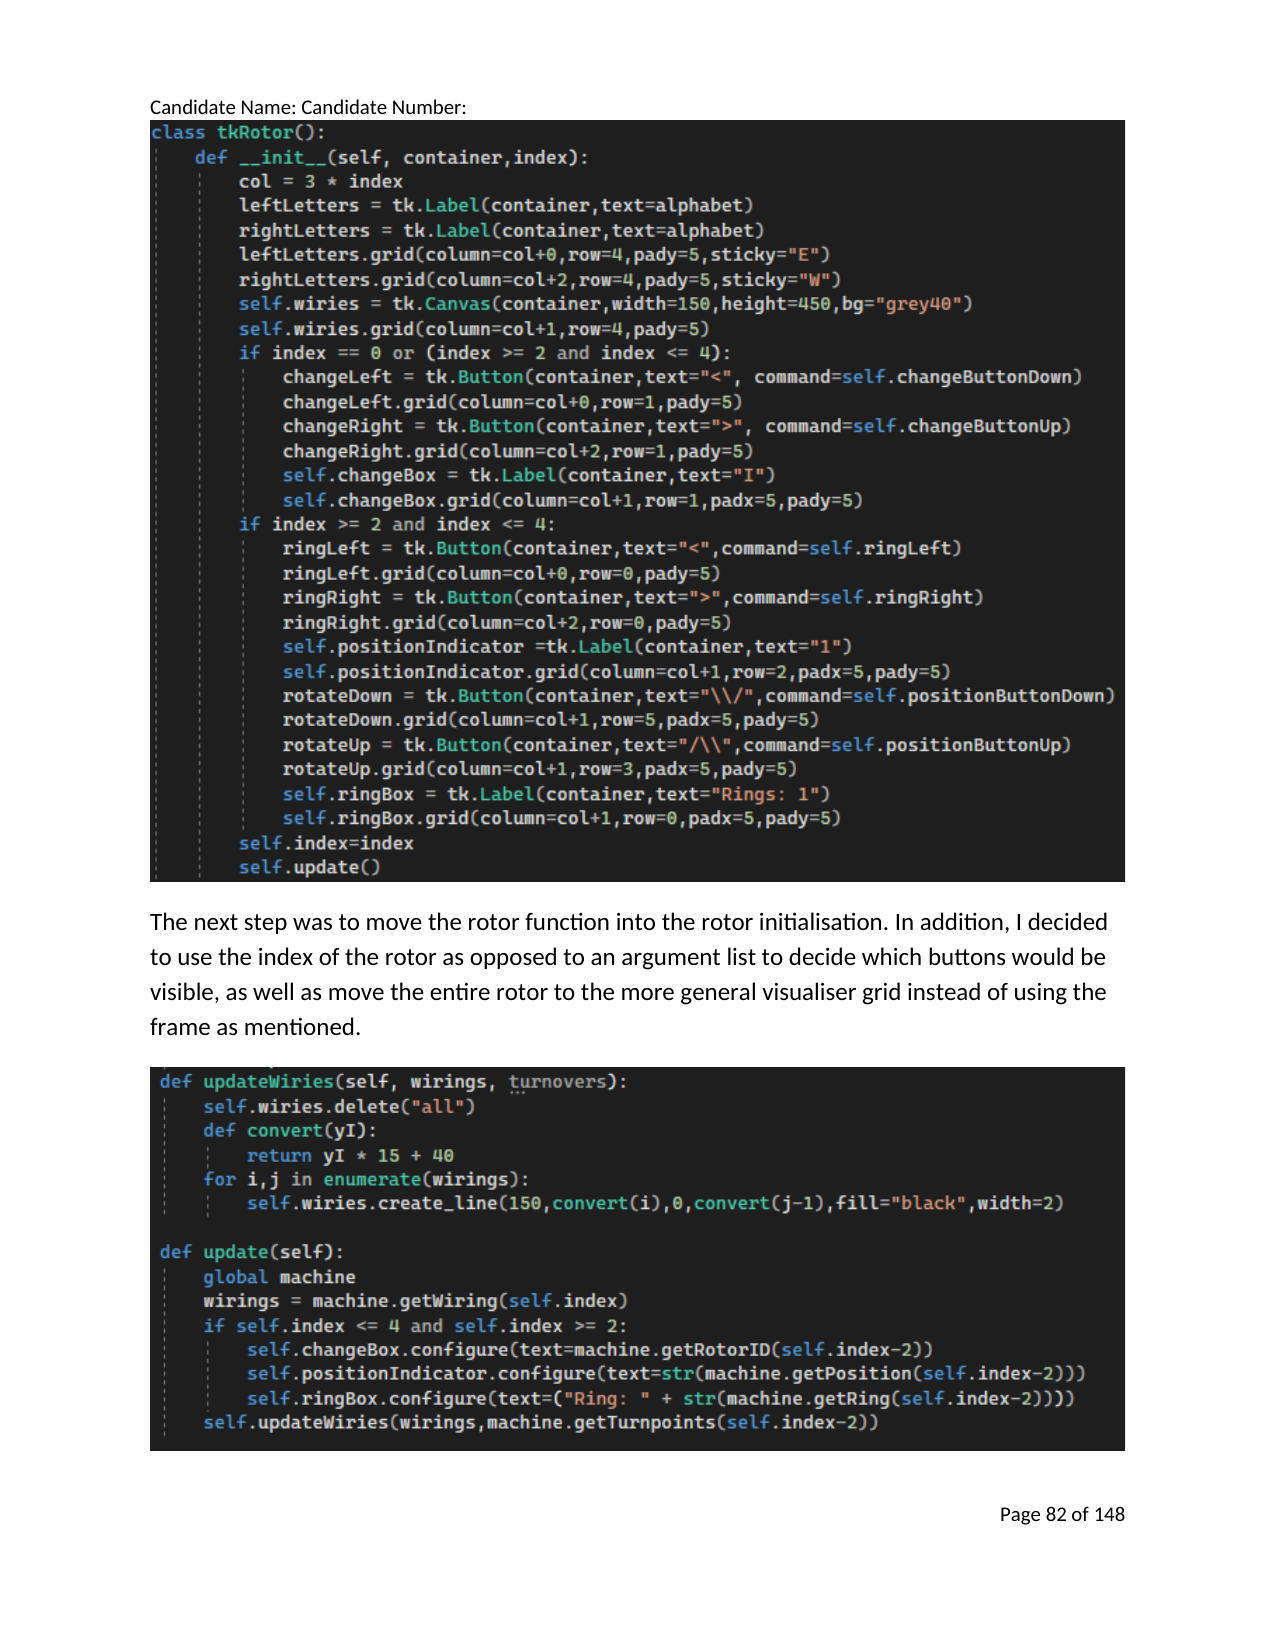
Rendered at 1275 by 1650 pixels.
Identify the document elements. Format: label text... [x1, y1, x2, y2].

picture [150, 120, 1125, 882]
text The next step was to move the rotor function into the rotor initialisation. In addition, I decided to use the index of the rotor as opposed to an argument list to decide which buttons would be visible, as well as move the entire rotor to the more general visualiser grid instead of using the frame as mentioned. [150, 906, 1125, 1042]
picture [150, 1067, 1125, 1451]
